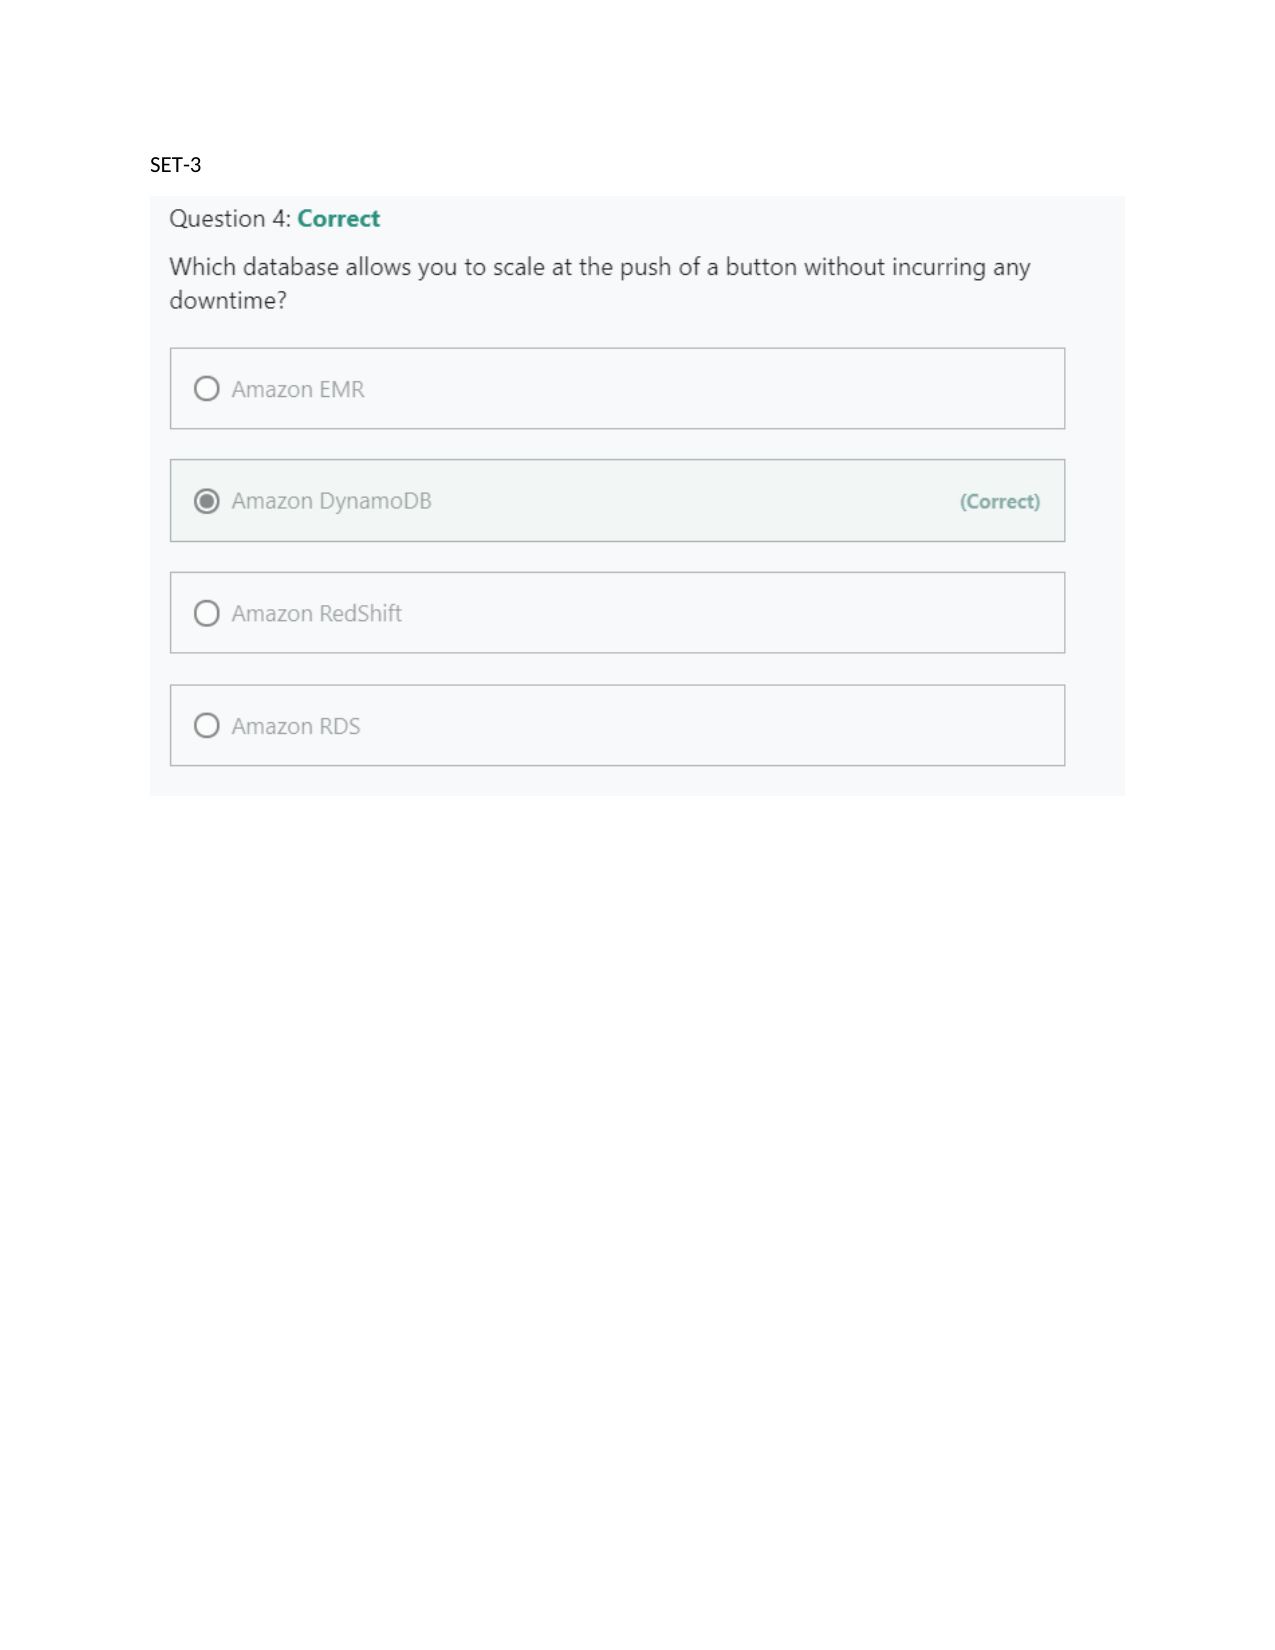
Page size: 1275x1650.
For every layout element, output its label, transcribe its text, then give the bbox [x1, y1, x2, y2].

picture [150, 196, 1125, 796]
text SET-3 [150, 150, 1125, 178]
